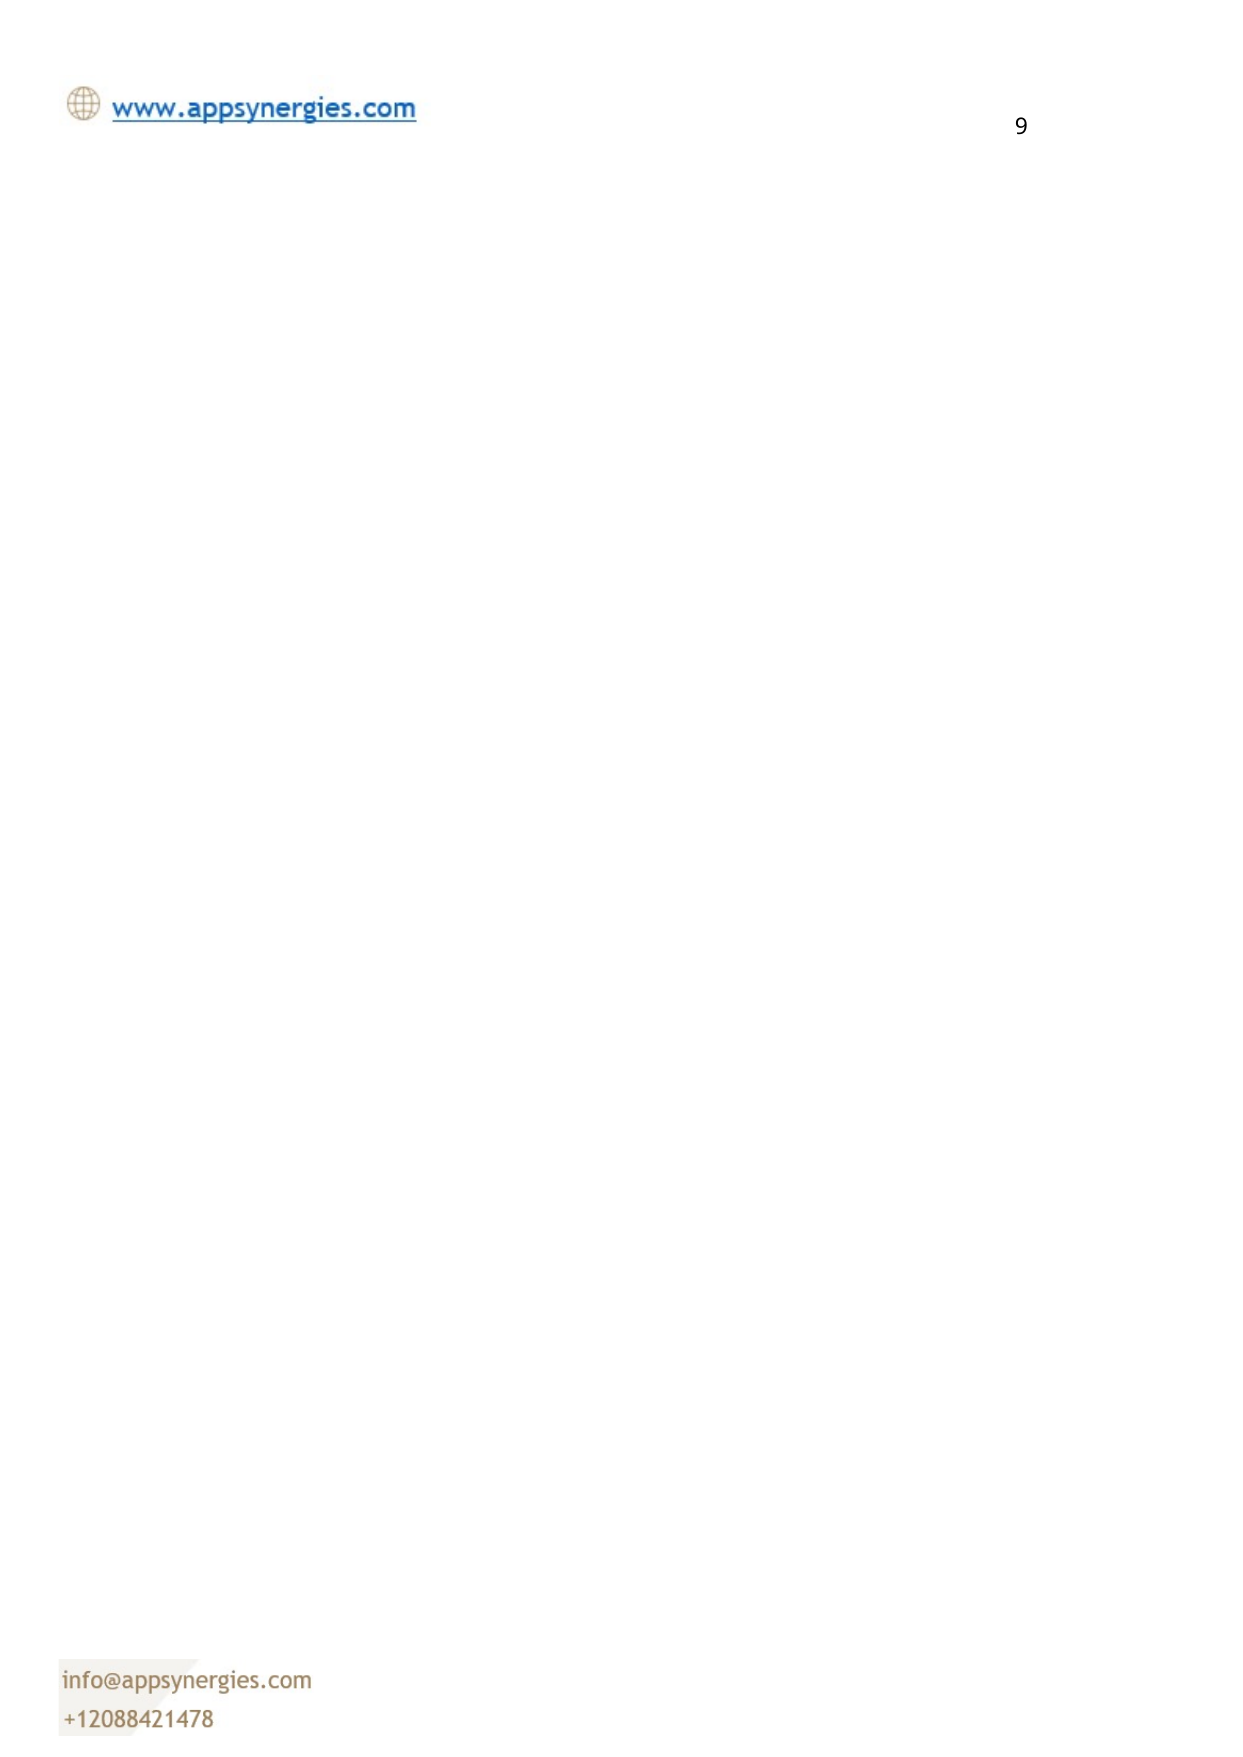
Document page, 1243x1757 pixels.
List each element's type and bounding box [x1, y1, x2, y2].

picture [58, 75, 431, 135]
picture [58, 1659, 314, 1736]
